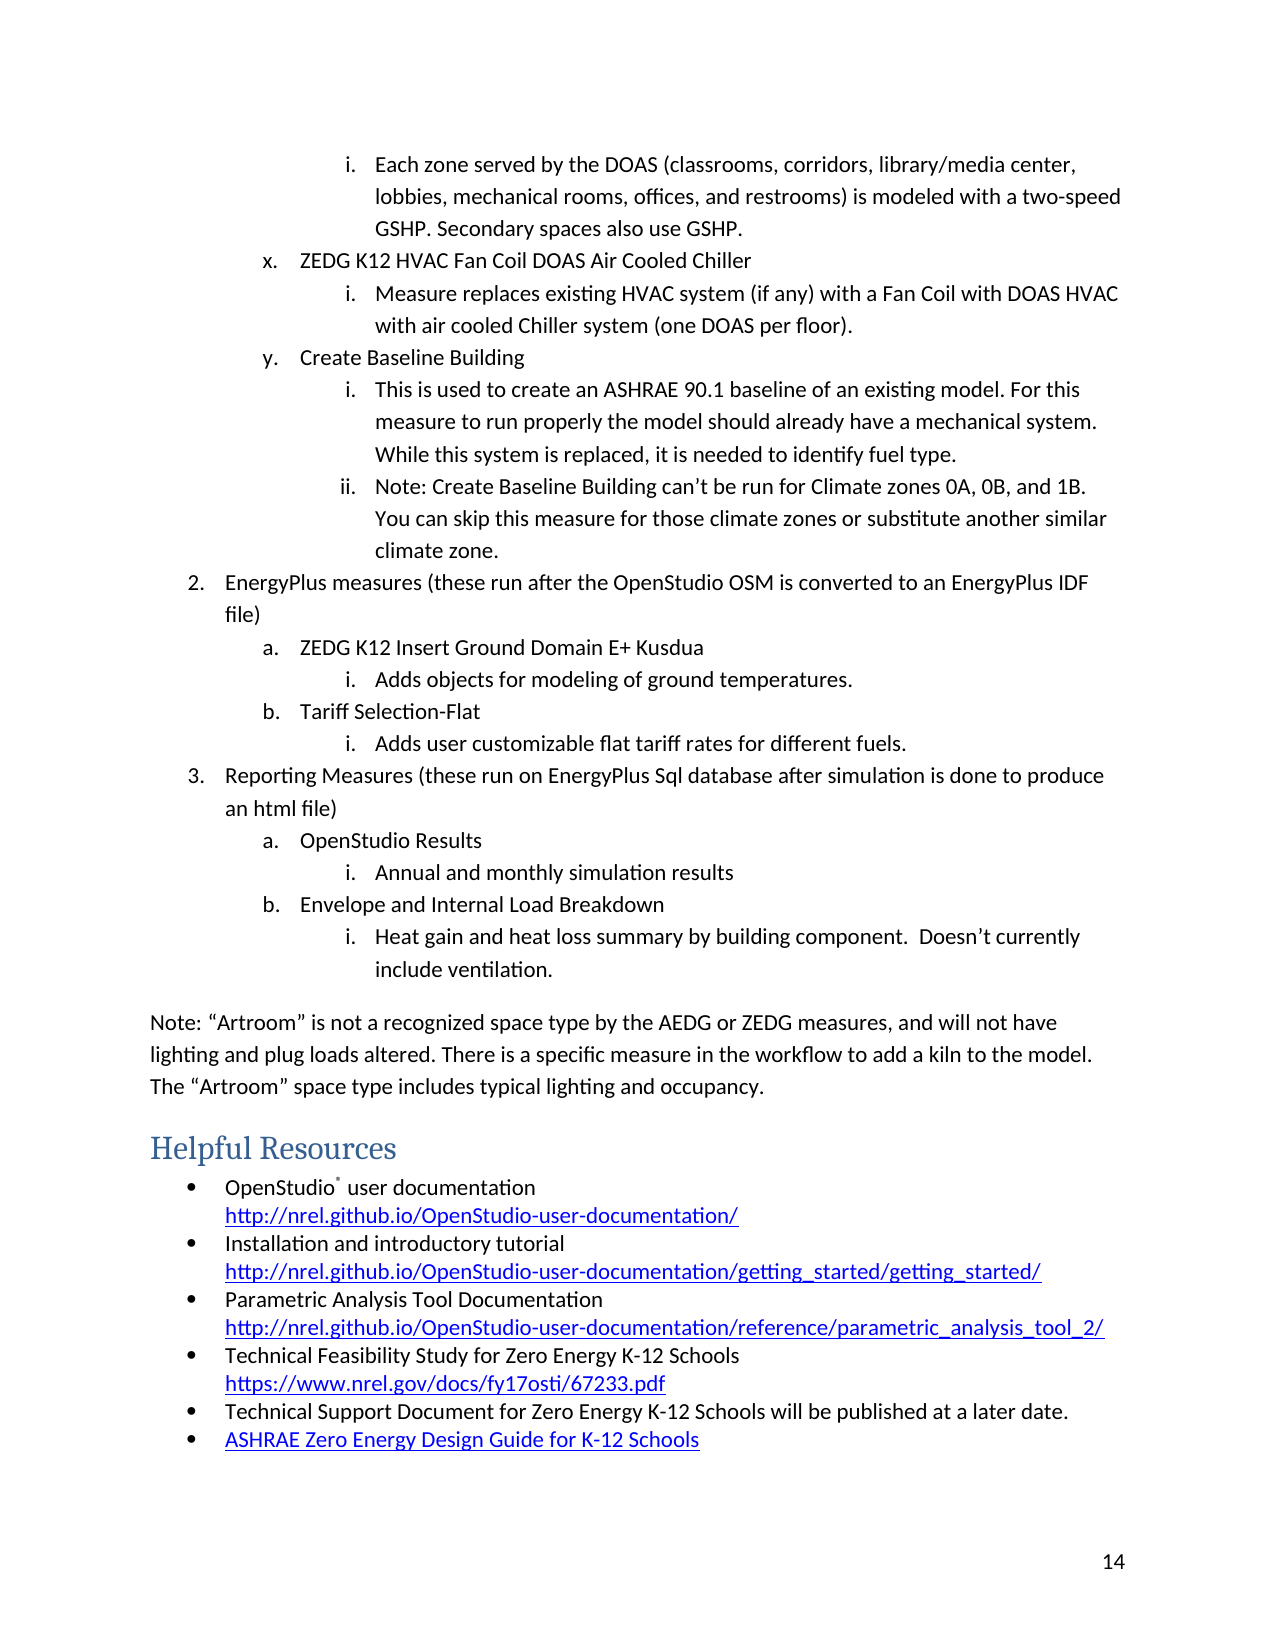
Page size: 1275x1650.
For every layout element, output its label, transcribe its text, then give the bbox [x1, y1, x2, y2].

list Tariff Selection-Flat [262, 697, 1125, 725]
list ZEDG K12 Insert Ground Domain E+ Kusdua [262, 633, 1125, 661]
list Adds user customizable flat tariff rates for different fuels. [356, 729, 1125, 757]
list This is used to create an ASHRAE 90.1 baseline of an existing model. For this measure to run properly the model should already have a mechanical system. While this system is replaced, it is needed to identify fuel type. [356, 375, 1125, 468]
list OpenStudio Results [262, 826, 1125, 854]
subtitle Helpful Resources [150, 1129, 1125, 1168]
list Measure replaces existing HVAC system (if any) with a Fan Coil with DOAS HVAC with air cooled Chiller system (one DOAS per floor). [356, 279, 1125, 339]
list Heat gain and heat loss summary by building component. Doesn’t currently include ventilation. [356, 922, 1125, 983]
list Envelope and Internal Load Breakdown [262, 890, 1125, 918]
list EnergyPlus measures (these run after the OpenStudio OSM is converted to an EnergyPlus IDF file) [187, 568, 1125, 629]
list Reporting Measures (these run on EnergyPlus Sql database after simulation is done to produce an html file) [187, 762, 1125, 822]
list Technical Support Document for Zero Energy K-12 Schools will be published at a later date. [187, 1397, 1125, 1426]
list Technical Feasibility Study for Zero Energy K-12 Schools https://www.nrel.gov/docs/fy17osti/67233.pdf [187, 1341, 1125, 1397]
list Each zone served by the DOAS (classrooms, corridors, library/media center, lobbies, mechanical rooms, offices, and restrooms) is modeled with a two-speed GSHP. Secondary spaces also use GSHP. [356, 150, 1125, 242]
list Installation and introductory tutorial http://nrel.github.io/OpenStudio-user-documentation/getting_started/getting_started/ [187, 1229, 1125, 1285]
list OpenStudio® user documentation http://nrel.github.io/OpenStudio-user-documentation/ [187, 1173, 1125, 1229]
list Note: Create Baseline Building can’t be run for Climate zones 0A, 0B, and 1B. You can skip this measure for those climate zones or substitute another similar climate zone. [356, 472, 1125, 564]
list Annual and monthly simulation results [356, 858, 1125, 886]
text Note: “Artroom” is not a recognized space type by the AEDG or ZEDG measures, and will not have lighting and plug loads altered. There is a specific measure in the workflow to add a kiln to the model. The “Artroom” space type includes typical lighting and occupancy. [150, 1008, 1125, 1100]
list Parametric Analysis Tool Documentation http://nrel.github.io/OpenStudio-user-documentation/reference/parametric_analysis_tool_2/ [187, 1285, 1125, 1341]
list ZEDG K12 HVAC Fan Coil DOAS Air Cooled Chiller [262, 247, 1125, 274]
list ASHRAE Zero Energy Design Guide for K-12 Schools [187, 1426, 1125, 1453]
list Adds objects for modeling of ground temperatures. [356, 665, 1125, 693]
list Create Baseline Building [262, 343, 1125, 371]
